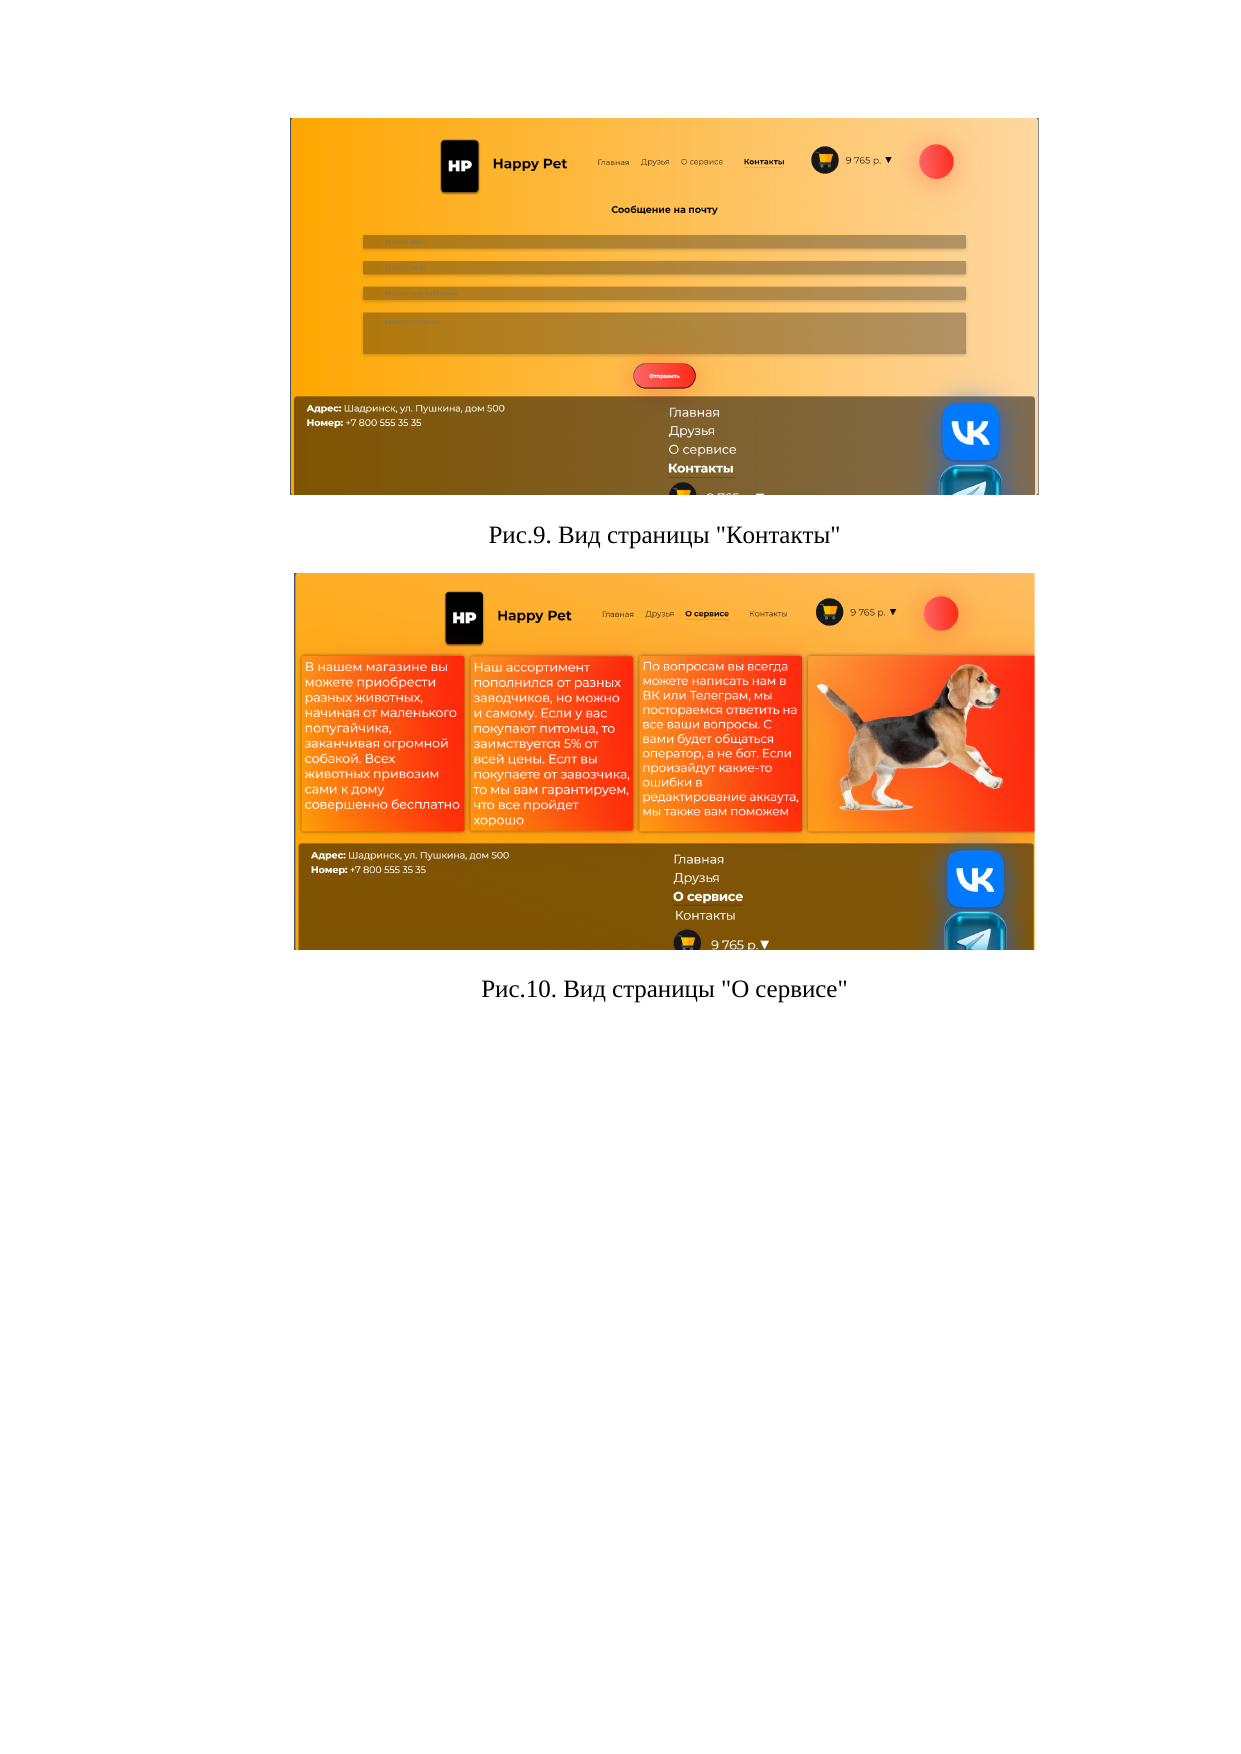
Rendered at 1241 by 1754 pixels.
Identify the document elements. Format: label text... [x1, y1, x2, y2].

text Рис.9. Вид страницы "Контакты" [177, 520, 1152, 548]
text Рис.10. Вид страницы "О сервисе" [177, 974, 1152, 1003]
